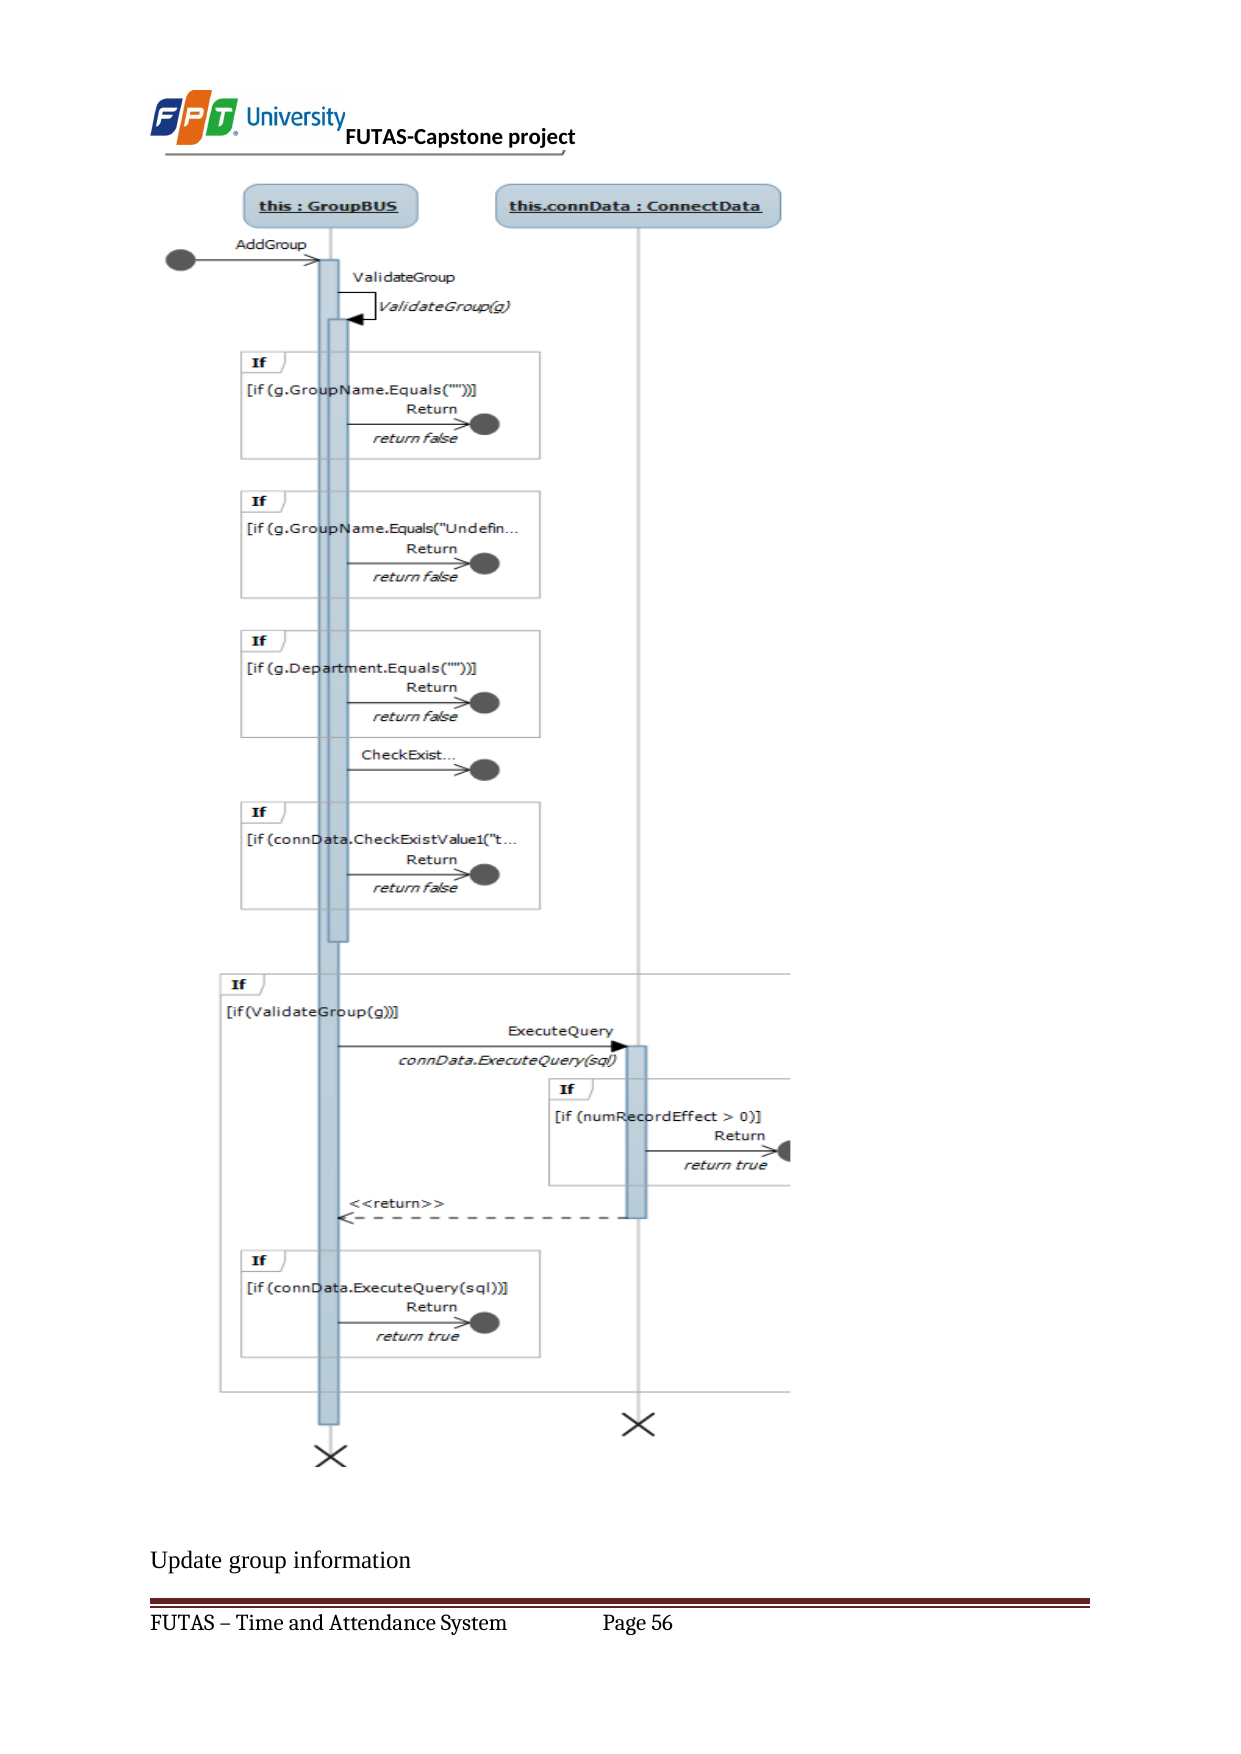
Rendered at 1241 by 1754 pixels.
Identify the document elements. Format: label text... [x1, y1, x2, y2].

picture [150, 150, 791, 1467]
picture [150, 90, 346, 145]
text Update group information [150, 1545, 1090, 1574]
